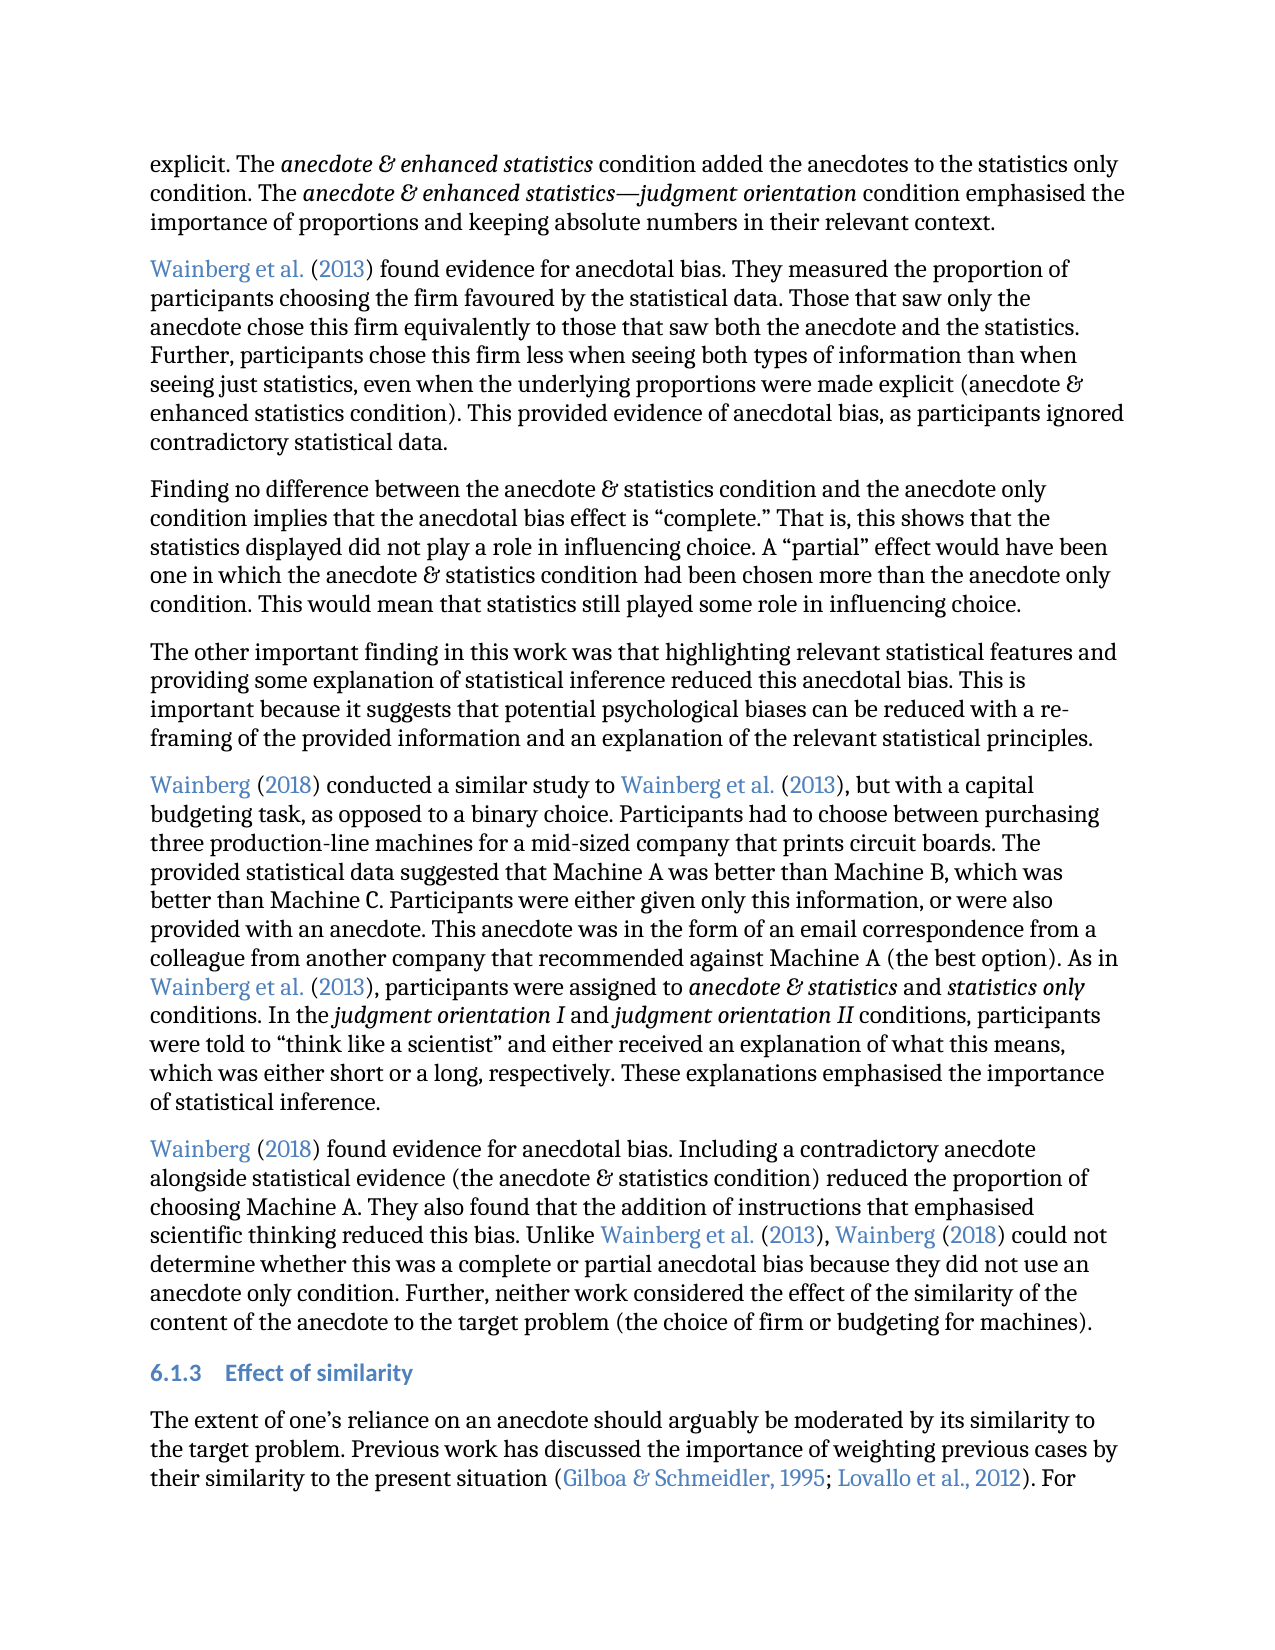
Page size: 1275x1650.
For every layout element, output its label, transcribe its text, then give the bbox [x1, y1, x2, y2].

text Wainberg (2018) found evidence for anecdotal bias. Including a contradictory anecdote alongside statistical evidence (the anecdote & statistics condition) reduced the proportion of choosing Machine A. They also found that the addition of instructions that emphasised scientific thinking reduced this bias. Unlike Wainberg et al. (2013), Wainberg (2018) could not determine whether this was a complete or partial anecdotal bias because they did not use an anecdote only condition. Further, neither work considered the effect of the similarity of the content of the anecdote to the target problem (the choice of firm or budgeting for machines). [150, 1135, 1125, 1336]
text Wainberg et al. (2013) found evidence for anecdotal bias. They measured the proportion of participants choosing the firm favoured by the statistical data. Those that saw only the anecdote chose this firm equivalently to those that saw both the anecdote and the statistics. Further, participants chose this firm less when seeing both types of information than when seeing just statistics, even when the underlying proportions were made explicit (anecdote & enhanced statistics condition). This provided evidence of anecdotal bias, as participants ignored contradictory statistical data. [150, 255, 1125, 456]
text Wainberg (2018) conducted a similar study to Wainberg et al. (2013), but with a capital budgeting task, as opposed to a binary choice. Participants had to choose between purchasing three production-line machines for a mid-sized company that prints circuit boards. The provided statistical data suggested that Machine A was better than Machine B, which was better than Machine C. Participants were either given only this information, or were also provided with an anecdote. This anecdote was in the form of an email correspondence from a colleague from another company that recommended against Machine A (the best option). As in Wainberg et al. (2013), participants were assigned to anecdote & statistics and statistics only conditions. In the judgment orientation I and judgment orientation II conditions, participants were told to “think like a scientist” and either received an explanation of what this means, which was either short or a long, respectively. These explanations emphasised the importance of statistical inference. [150, 771, 1125, 1116]
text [150, 1406, 1125, 1493]
subtitle 6.1.3 Effect of similarity [150, 1357, 1125, 1388]
text The other important finding in this work was that highlighting relevant statistical features and providing some explanation of statistical inference reduced this anecdotal bias. This is important because it suggests that potential psychological biases can be reduced with a re-framing of the provided information and an explanation of the relevant statistical principles. [150, 637, 1125, 752]
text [150, 150, 1125, 236]
text Finding no difference between the anecdote & statistics condition and the anecdote only condition implies that the anecdotal bias effect is “complete.” That is, this shows that the statistics displayed did not play a role in influencing choice. A “partial” effect would have been one in which the anecdote & statistics condition had been chosen more than the anecdote only condition. This would mean that statistics still played some role in influencing choice. [150, 475, 1125, 619]
